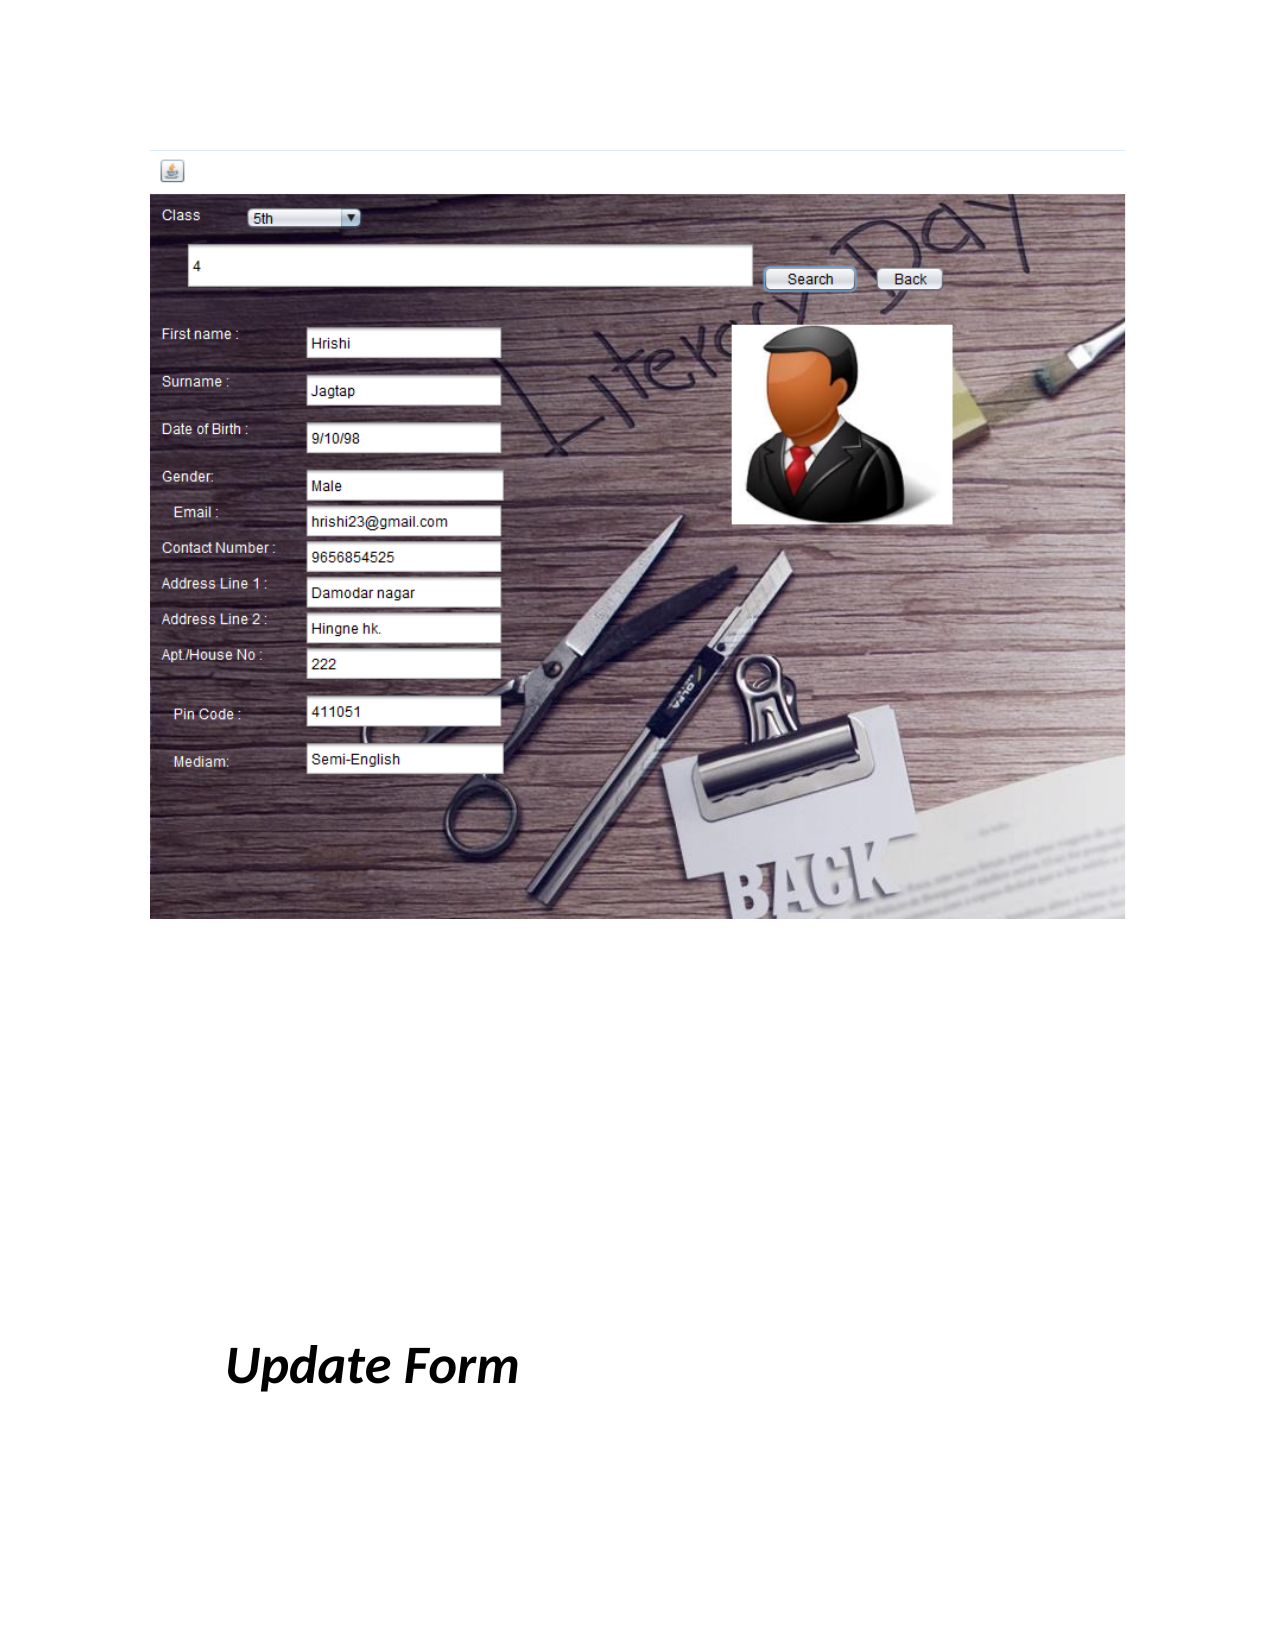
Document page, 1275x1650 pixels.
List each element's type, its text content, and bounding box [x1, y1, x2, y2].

text Update Form [150, 1331, 1125, 1397]
picture [150, 150, 1125, 919]
